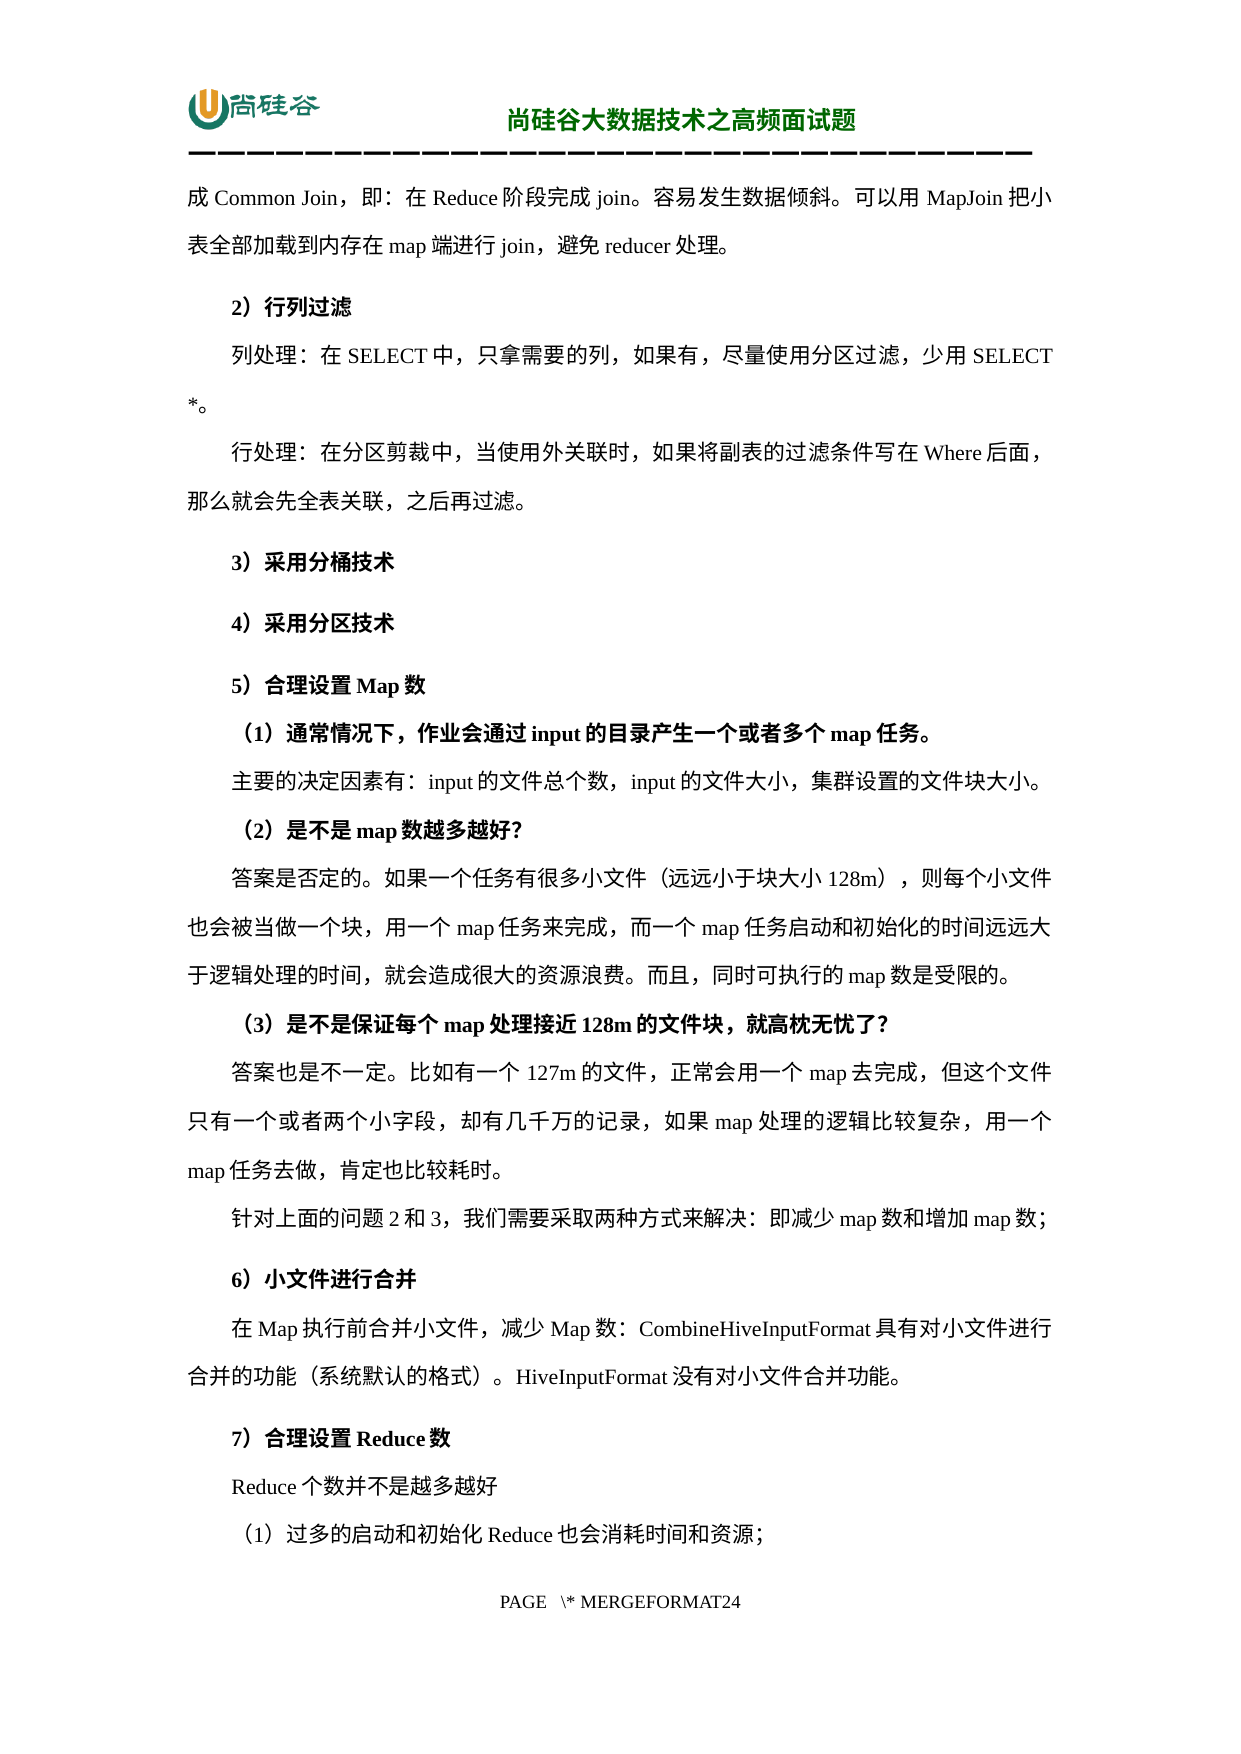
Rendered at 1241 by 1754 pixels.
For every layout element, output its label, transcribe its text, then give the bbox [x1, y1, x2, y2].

list 5）合理设置Map数 [231, 667, 1053, 700]
text 行处理：在分区剪裁中，当使用外关联时，如果将副表的过滤条件写在Where后面，那么就会先全表关联，之后再过滤。 [187, 435, 1053, 516]
text 在Map执行前合并小文件，减少Map数：CombineHiveInputFormat具有对小文件进行合并的功能（系统默认的格式）。HiveInputFormat没有对小文件合并功能。 [187, 1310, 1053, 1391]
text （2）是不是map数越多越好？ [187, 812, 1053, 845]
text 针对上面的问题2和3，我们需要采取两种方式来解决：即减少map数和增加map数； [187, 1201, 1053, 1233]
text （1）通常情况下，作业会通过input的目录产生一个或者多个map任务。 [187, 716, 1053, 748]
text 列处理：在SELECT中，只拿需要的列，如果有，尽量使用分区过滤，少用SELECT *。 [187, 338, 1053, 419]
text 主要的决定因素有：input的文件总个数，input的文件大小，集群设置的文件块大小。 [187, 764, 1053, 796]
list 3）采用分桶技术 [231, 545, 1053, 577]
text （1）过多的启动和初始化Reduce也会消耗时间和资源； [187, 1517, 1053, 1549]
list 4）采用分区技术 [231, 606, 1053, 638]
list 6）小文件进行合并 [231, 1262, 1053, 1294]
text 答案也是不一定。比如有一个127m的文件，正常会用一个map去完成，但这个文件只有一个或者两个小字段，却有几千万的记录，如果map处理的逻辑比较复杂，用一个map任务去做，肯定也比较耗时。 [187, 1055, 1053, 1185]
text Reduce个数并不是越多越好 [187, 1468, 1053, 1501]
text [187, 179, 1053, 261]
text 答案是否定的。如果一个任务有很多小文件（远远小于块大小128m），则每个小文件也会被当做一个块，用一个map任务来完成，而一个map任务启动和初始化的时间远远大于逻辑处理的时间，就会造成很大的资源浪费。而且，同时可执行的map数是受限的。 [187, 861, 1053, 991]
list 2）行列过滤 [231, 289, 1053, 322]
text （3）是不是保证每个map处理接近128m的文件块，就高枕无忧了？ [187, 1006, 1053, 1039]
list 7）合理设置Reduce数 [231, 1420, 1053, 1453]
